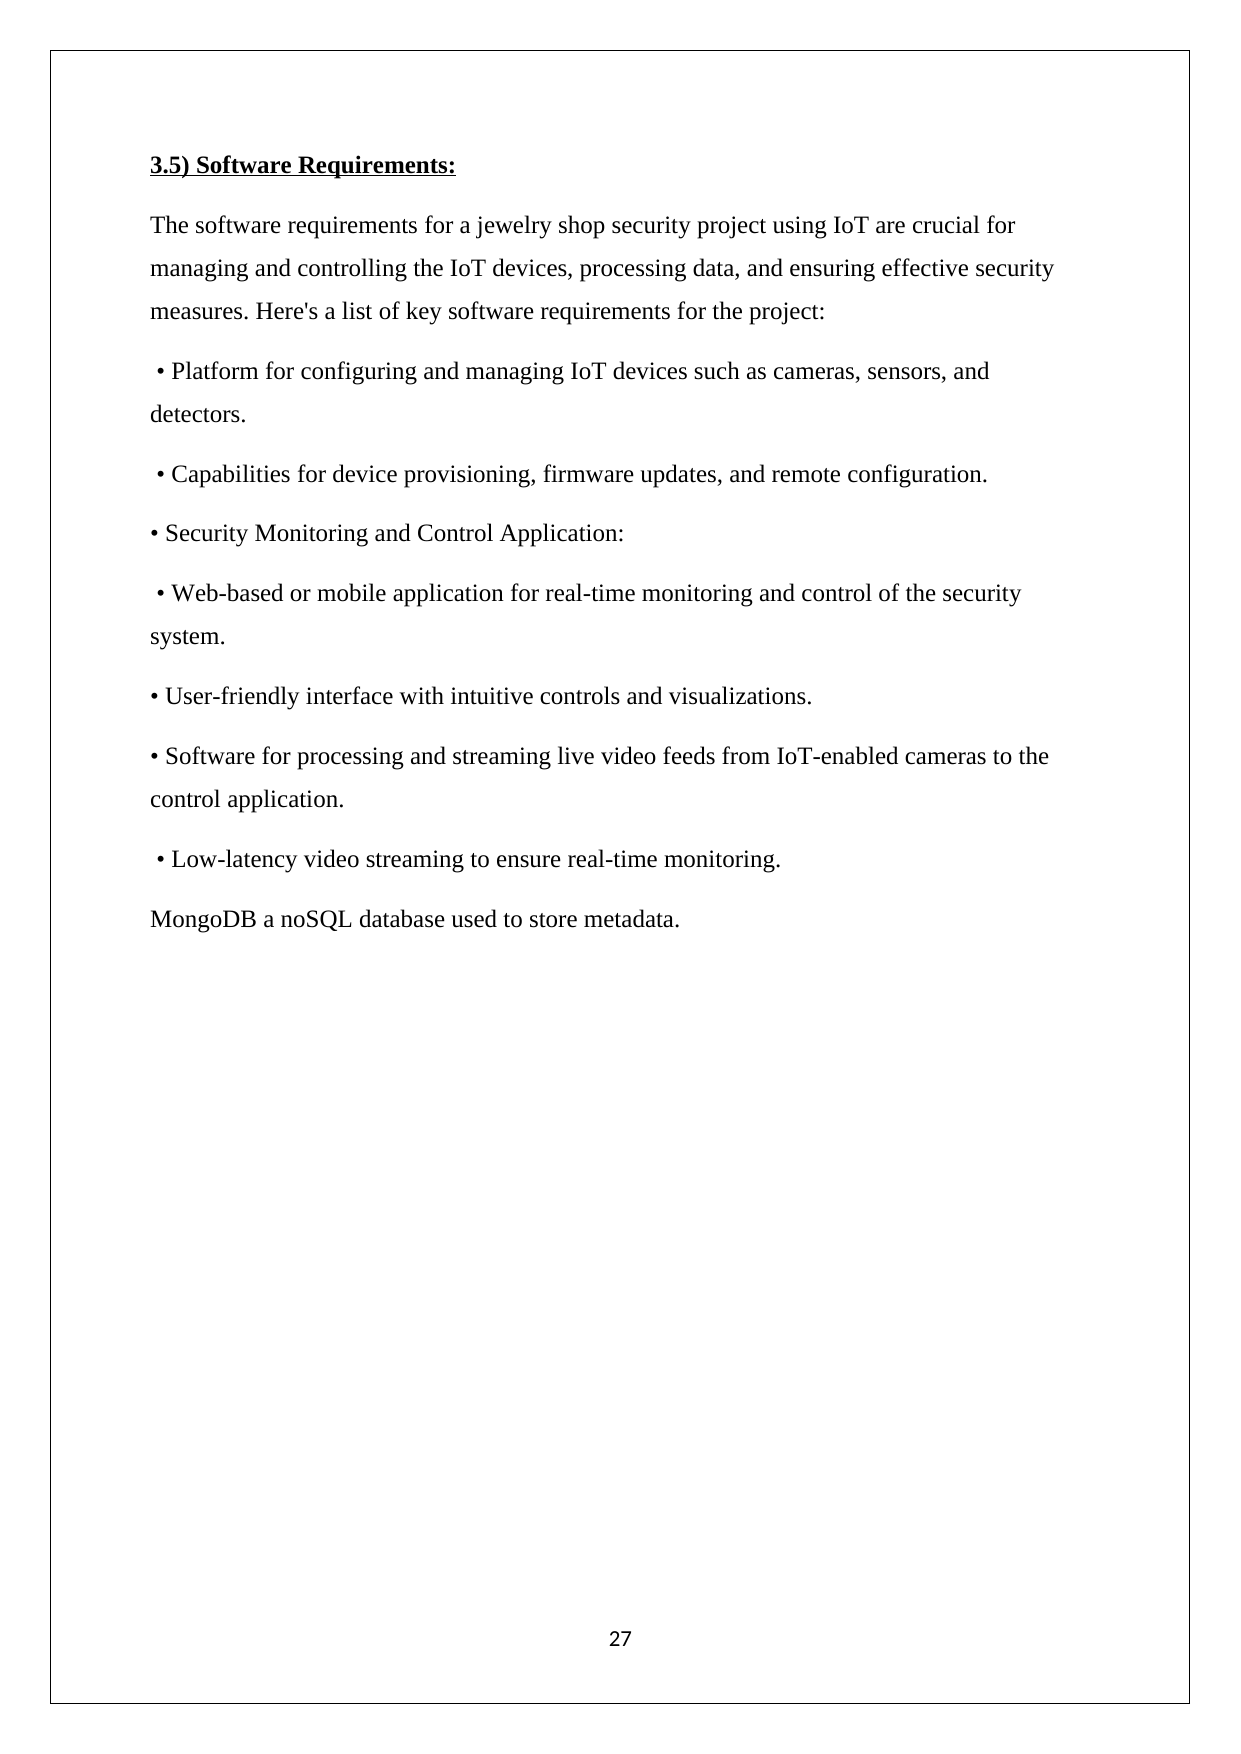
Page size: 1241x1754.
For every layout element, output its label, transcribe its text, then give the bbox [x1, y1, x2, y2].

text • Low-latency video streaming to ensure real-time monitoring. [150, 844, 1090, 873]
text • User-friendly interface with intuitive controls and visualizations. [150, 681, 1090, 710]
text 3.5) Software Requirements: [150, 150, 1090, 179]
text • Security Monitoring and Control Application: [150, 518, 1090, 547]
text • Web-based or mobile application for real-time monitoring and control of the security system. [150, 578, 1090, 650]
text MongoDB a noSQL database used to store metadata. [150, 904, 1090, 932]
text • Capabilities for device provisioning, firmware updates, and remote configuration. [150, 459, 1090, 487]
text The software requirements for a jewelry shop security project using IoT are crucial for managing and controlling the IoT devices, processing data, and ensuring effective security measures. Here's a list of key software requirements for the project: [150, 210, 1090, 325]
text • Software for processing and streaming live video feeds from IoT-enabled cameras to the control application. [150, 741, 1090, 813]
text • Platform for configuring and managing IoT devices such as cameras, sensors, and detectors. [150, 356, 1090, 428]
